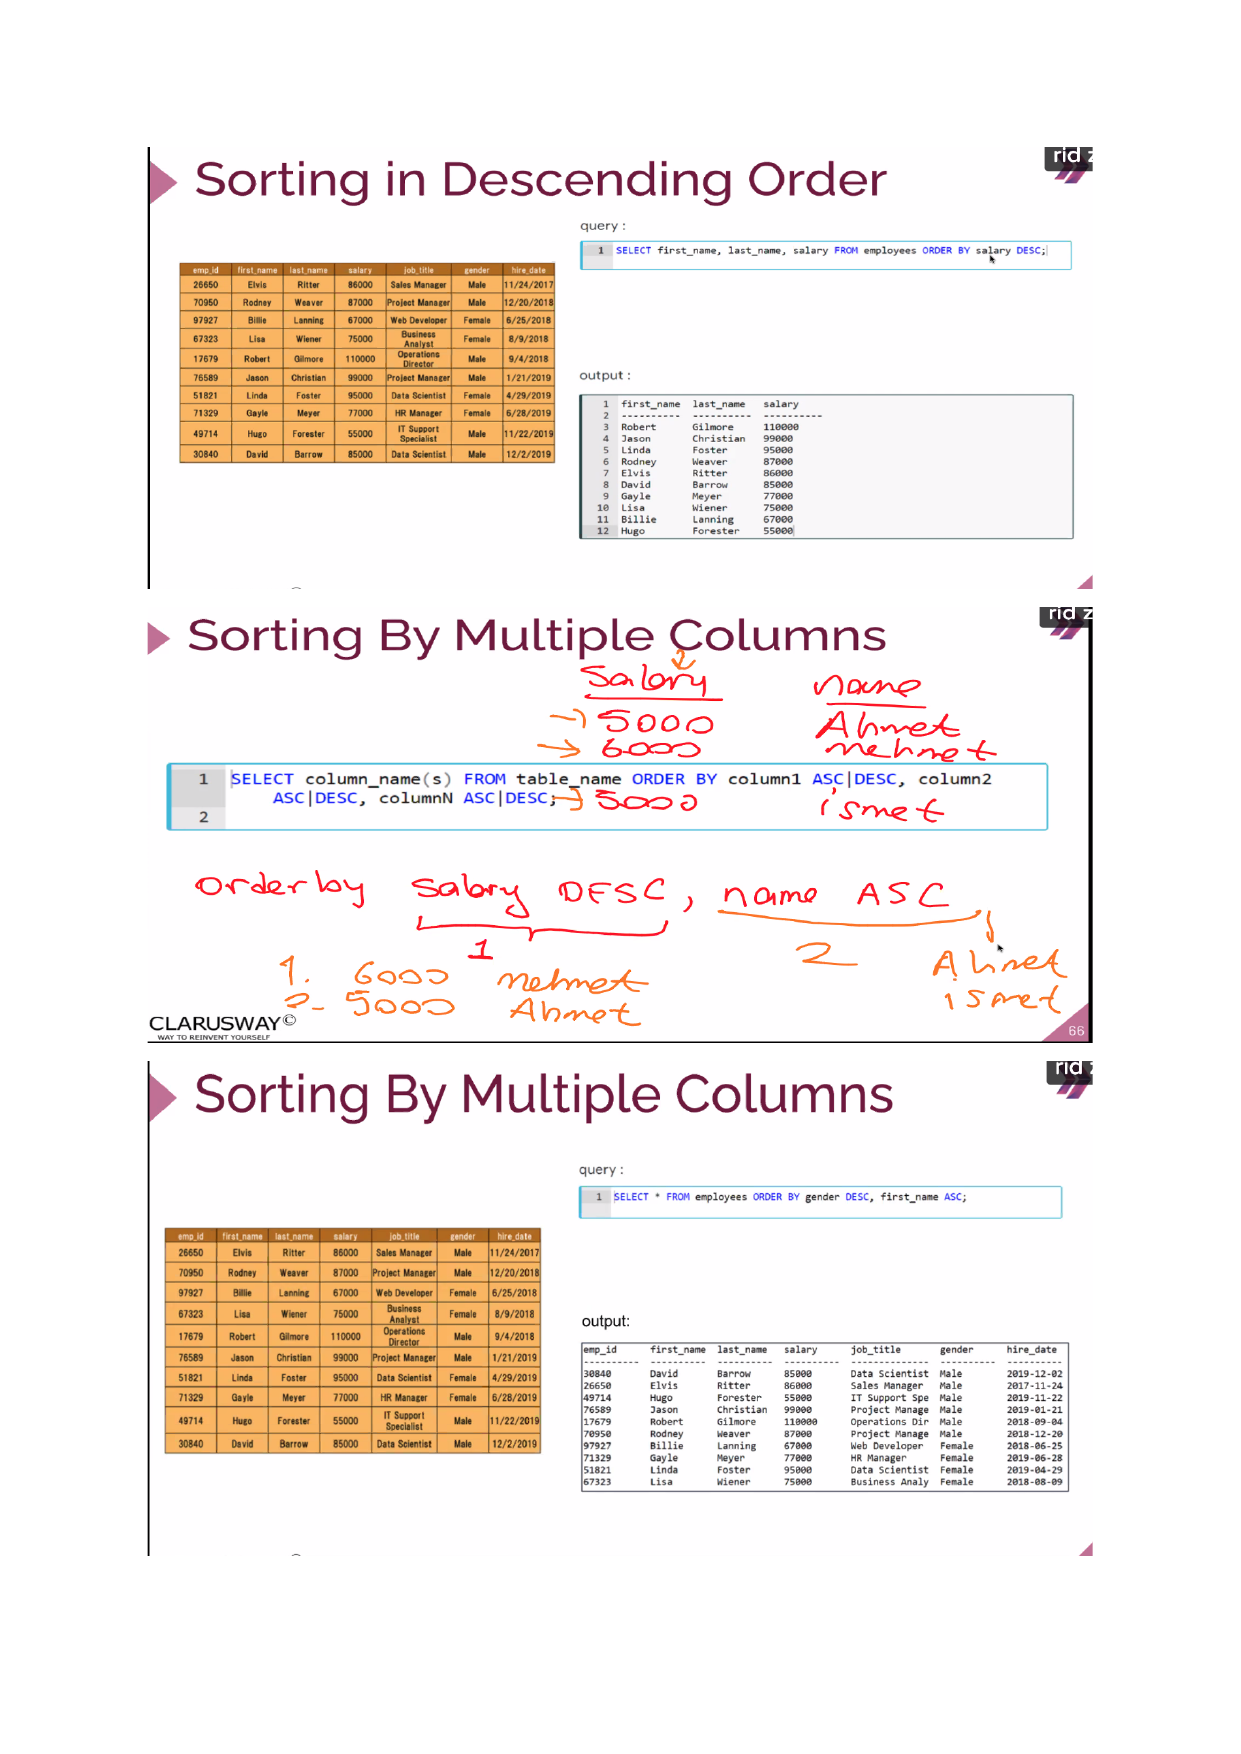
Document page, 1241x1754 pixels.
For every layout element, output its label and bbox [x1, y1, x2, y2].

picture [147, 1061, 1093, 1556]
picture [147, 607, 1093, 1043]
picture [147, 147, 1093, 589]
